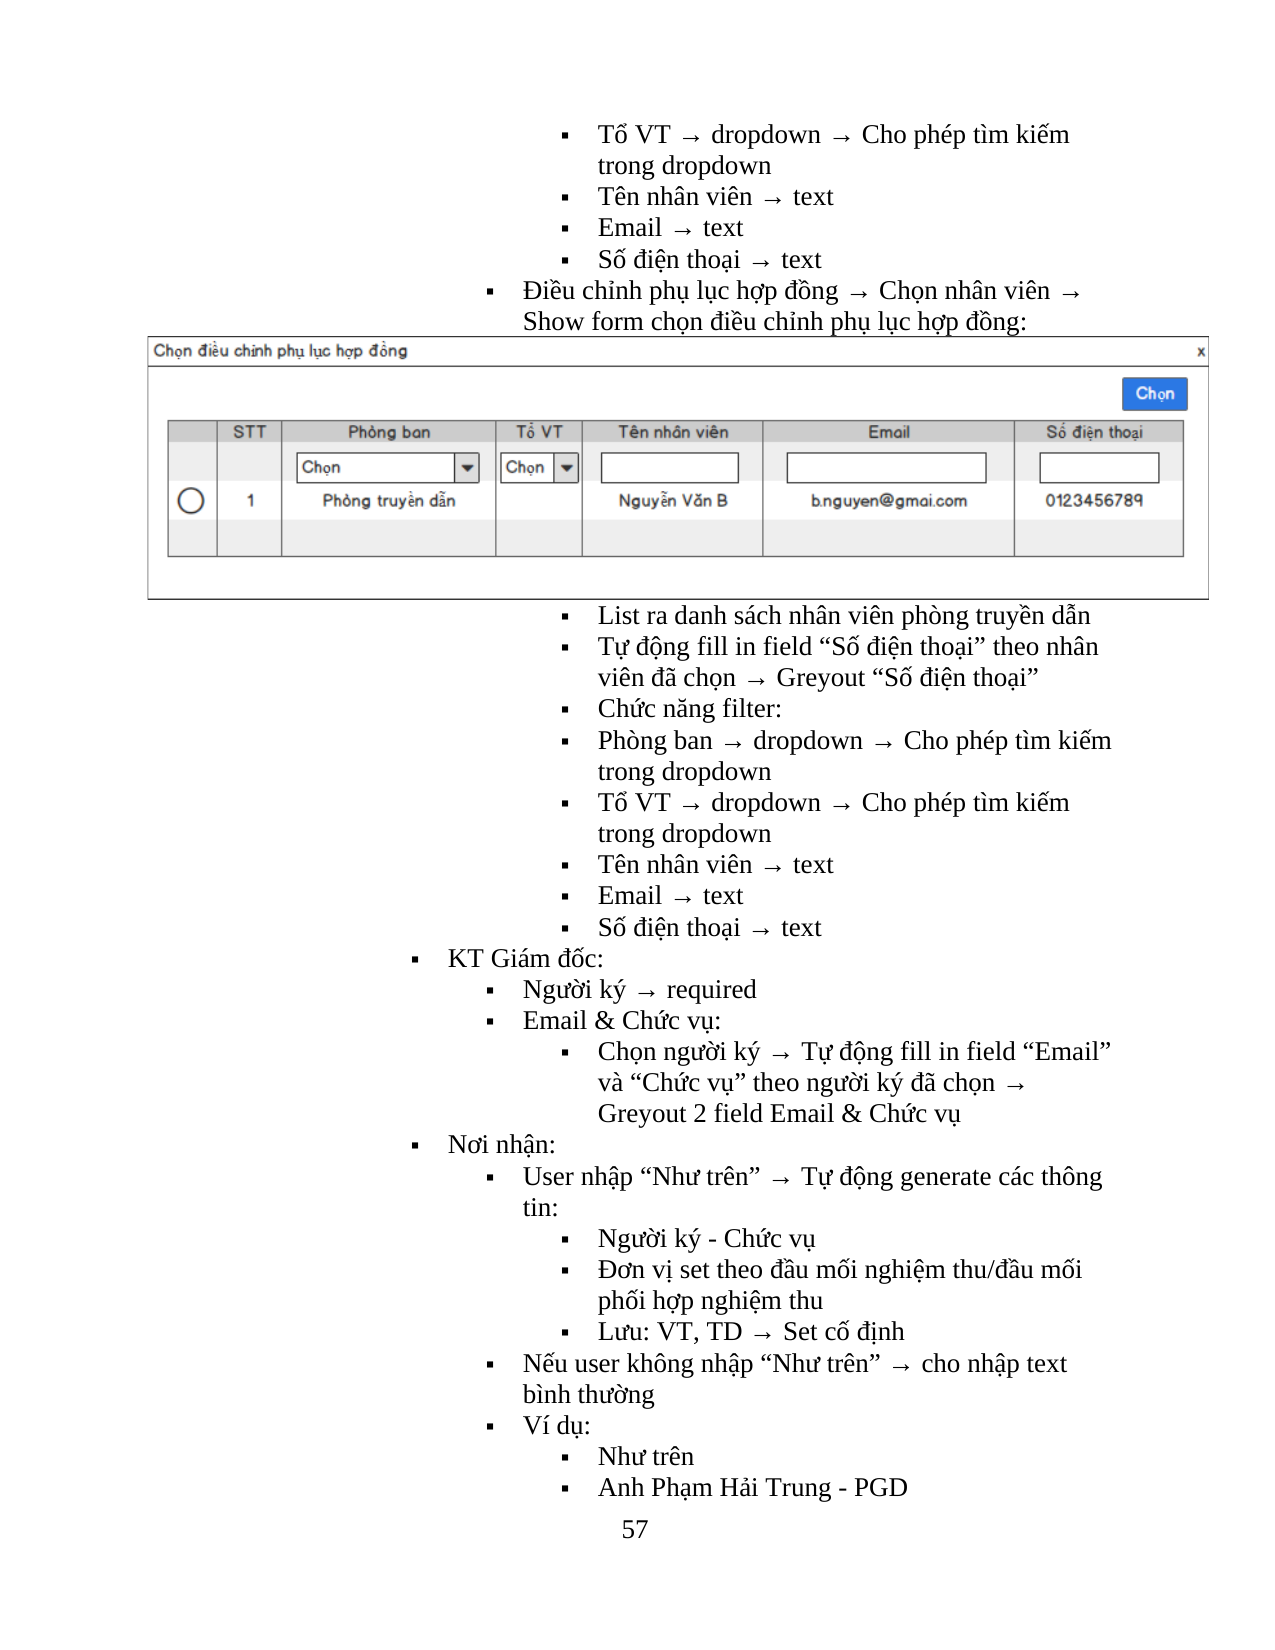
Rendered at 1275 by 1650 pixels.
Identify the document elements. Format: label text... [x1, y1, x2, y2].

list Tự động fill in field “Số điện thoại” theo nhân viên đã chọn → Greyout “Số điện thoại” [560, 630, 1122, 693]
list Chọn người ký → Tự động fill in field “Email” và “Chức vụ” theo người ký đã chọn → Greyout 2 field Email & Chức vụ [560, 1035, 1122, 1129]
list Nếu user không nhập “Như trên” → cho nhập text bình thường [485, 1347, 1122, 1409]
list Email → text [560, 879, 1122, 911]
list Người ký - Chức vụ [560, 1222, 1122, 1253]
list Như trên [560, 1440, 1122, 1471]
list Điều chỉnh phụ lục hợp đồng → Chọn nhân viên → Show form chọn điều chỉnh phụ lục hợp đồng: [485, 274, 1122, 336]
list Số điện thoại → text [560, 911, 1122, 942]
list Nơi nhận: [410, 1129, 1122, 1160]
list KT Giám đốc: [410, 942, 1122, 973]
list Đơn vị set theo đầu mối nghiệm thu/đầu mối phối hợp nghiệm thu [560, 1253, 1122, 1316]
list Số điện thoại → text [560, 243, 1122, 274]
list Tổ VT → dropdown → Cho phép tìm kiếm trong dropdown [560, 786, 1122, 848]
list Ví dụ: [485, 1409, 1122, 1440]
list Người ký → required [485, 973, 1122, 1004]
list Tổ VT → dropdown → Cho phép tìm kiếm trong dropdown [560, 118, 1122, 180]
list List ra danh sách nhân viên phòng truyền dẫn [560, 600, 1122, 630]
list Email & Chức vụ: [485, 1004, 1122, 1035]
list Tên nhân viên → text [560, 848, 1122, 879]
picture [147, 336, 1209, 600]
list Lưu: VT, TD → Set cố định [560, 1316, 1122, 1347]
list Chức năng filter: [560, 693, 1122, 724]
list Anh Phạm Hải Trung - PGD [560, 1471, 1122, 1502]
list Phòng ban → dropdown → Cho phép tìm kiếm trong dropdown [560, 724, 1122, 786]
list Tên nhân viên → text [560, 180, 1122, 212]
list Email → text [560, 212, 1122, 243]
list User nhập “Như trên” → Tự động generate các thông tin: [485, 1160, 1122, 1222]
